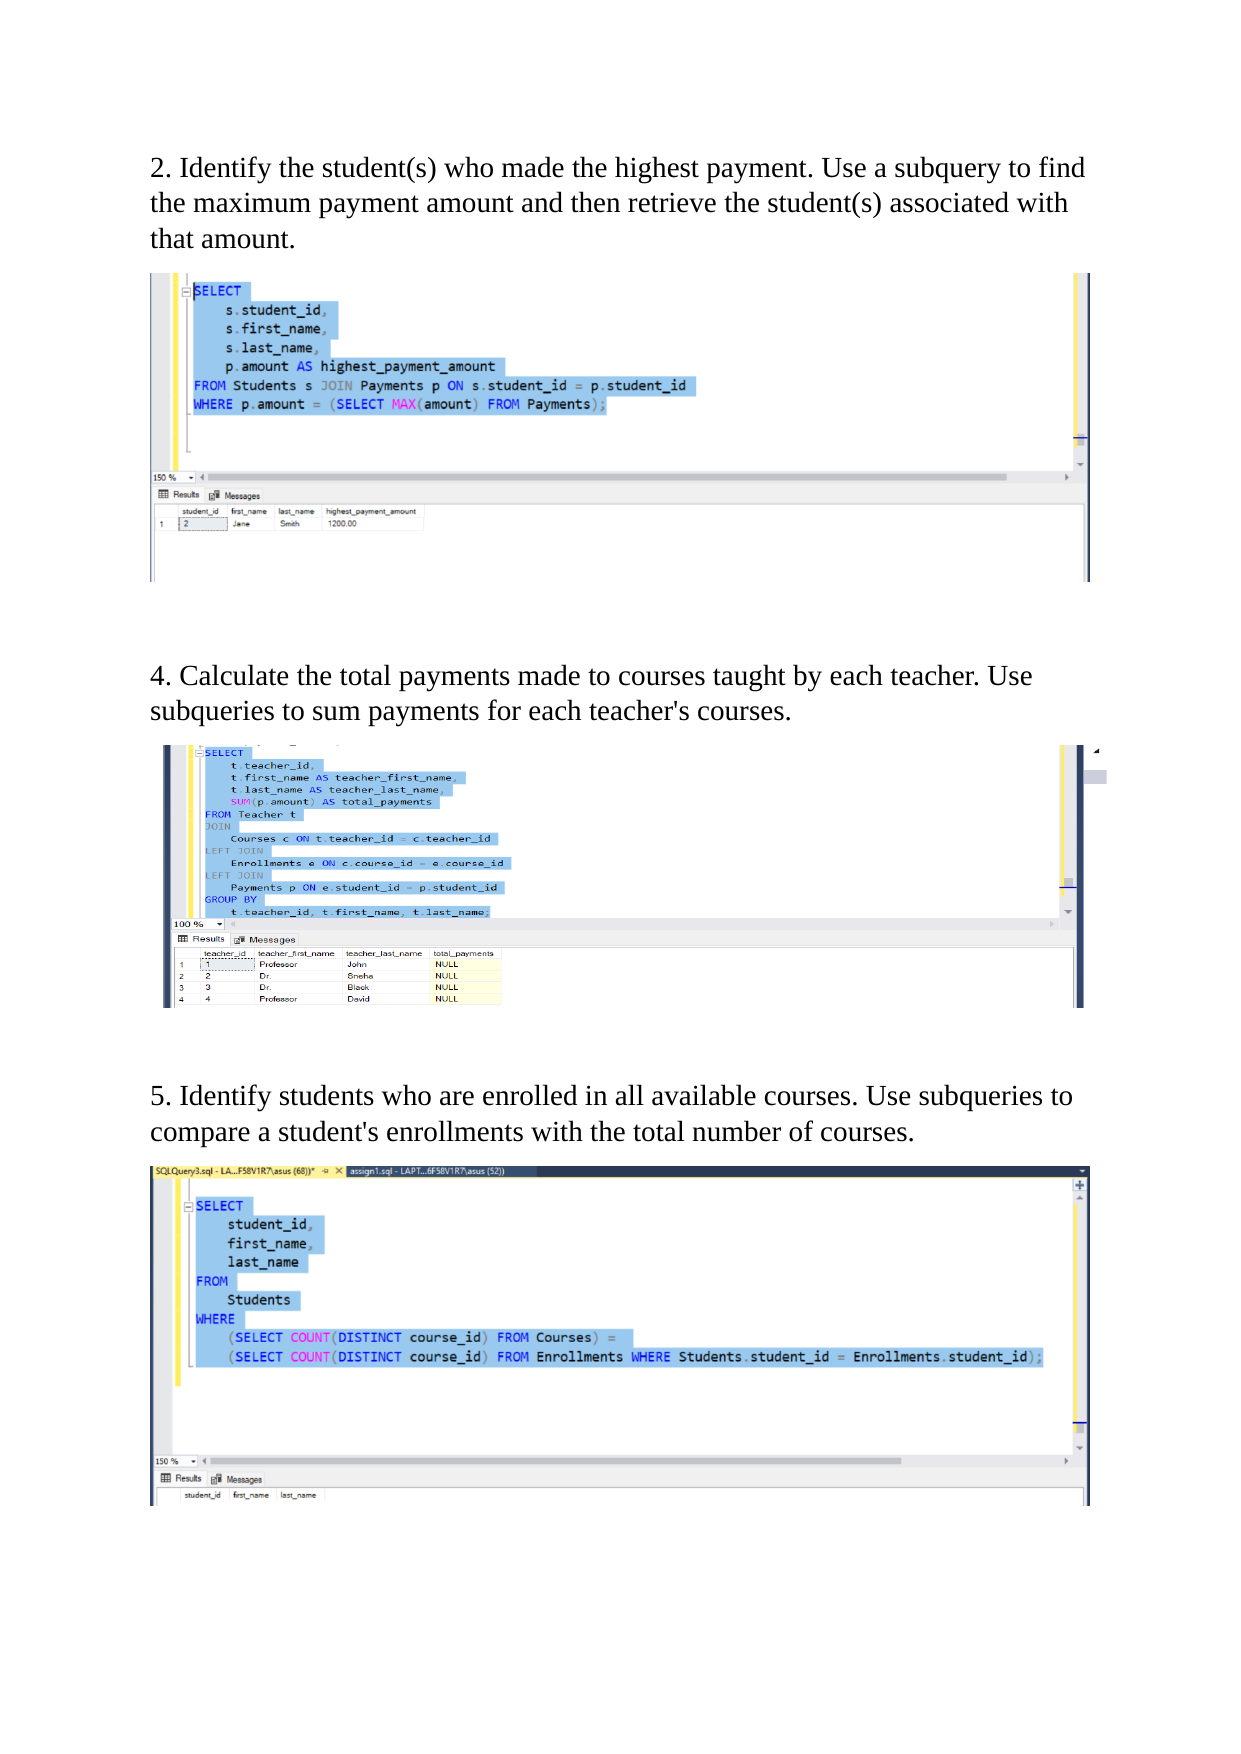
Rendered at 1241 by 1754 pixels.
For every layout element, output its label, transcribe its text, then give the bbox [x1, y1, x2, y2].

text 5. Identify students who are enrolled in all available courses. Use subqueries to compare a student's enrollments with the total number of courses. [150, 1078, 1090, 1147]
picture [150, 745, 1107, 1008]
picture [150, 1166, 1090, 1506]
text 2. Identify the student(s) who made the highest payment. Use a subquery to find the maximum payment amount and then retrieve the student(s) associated with that amount. [150, 150, 1090, 254]
text 4. Calculate the total payments made to courses taught by each teacher. Use subqueries to sum payments for each teacher's courses. [150, 658, 1090, 727]
picture [150, 273, 1090, 582]
